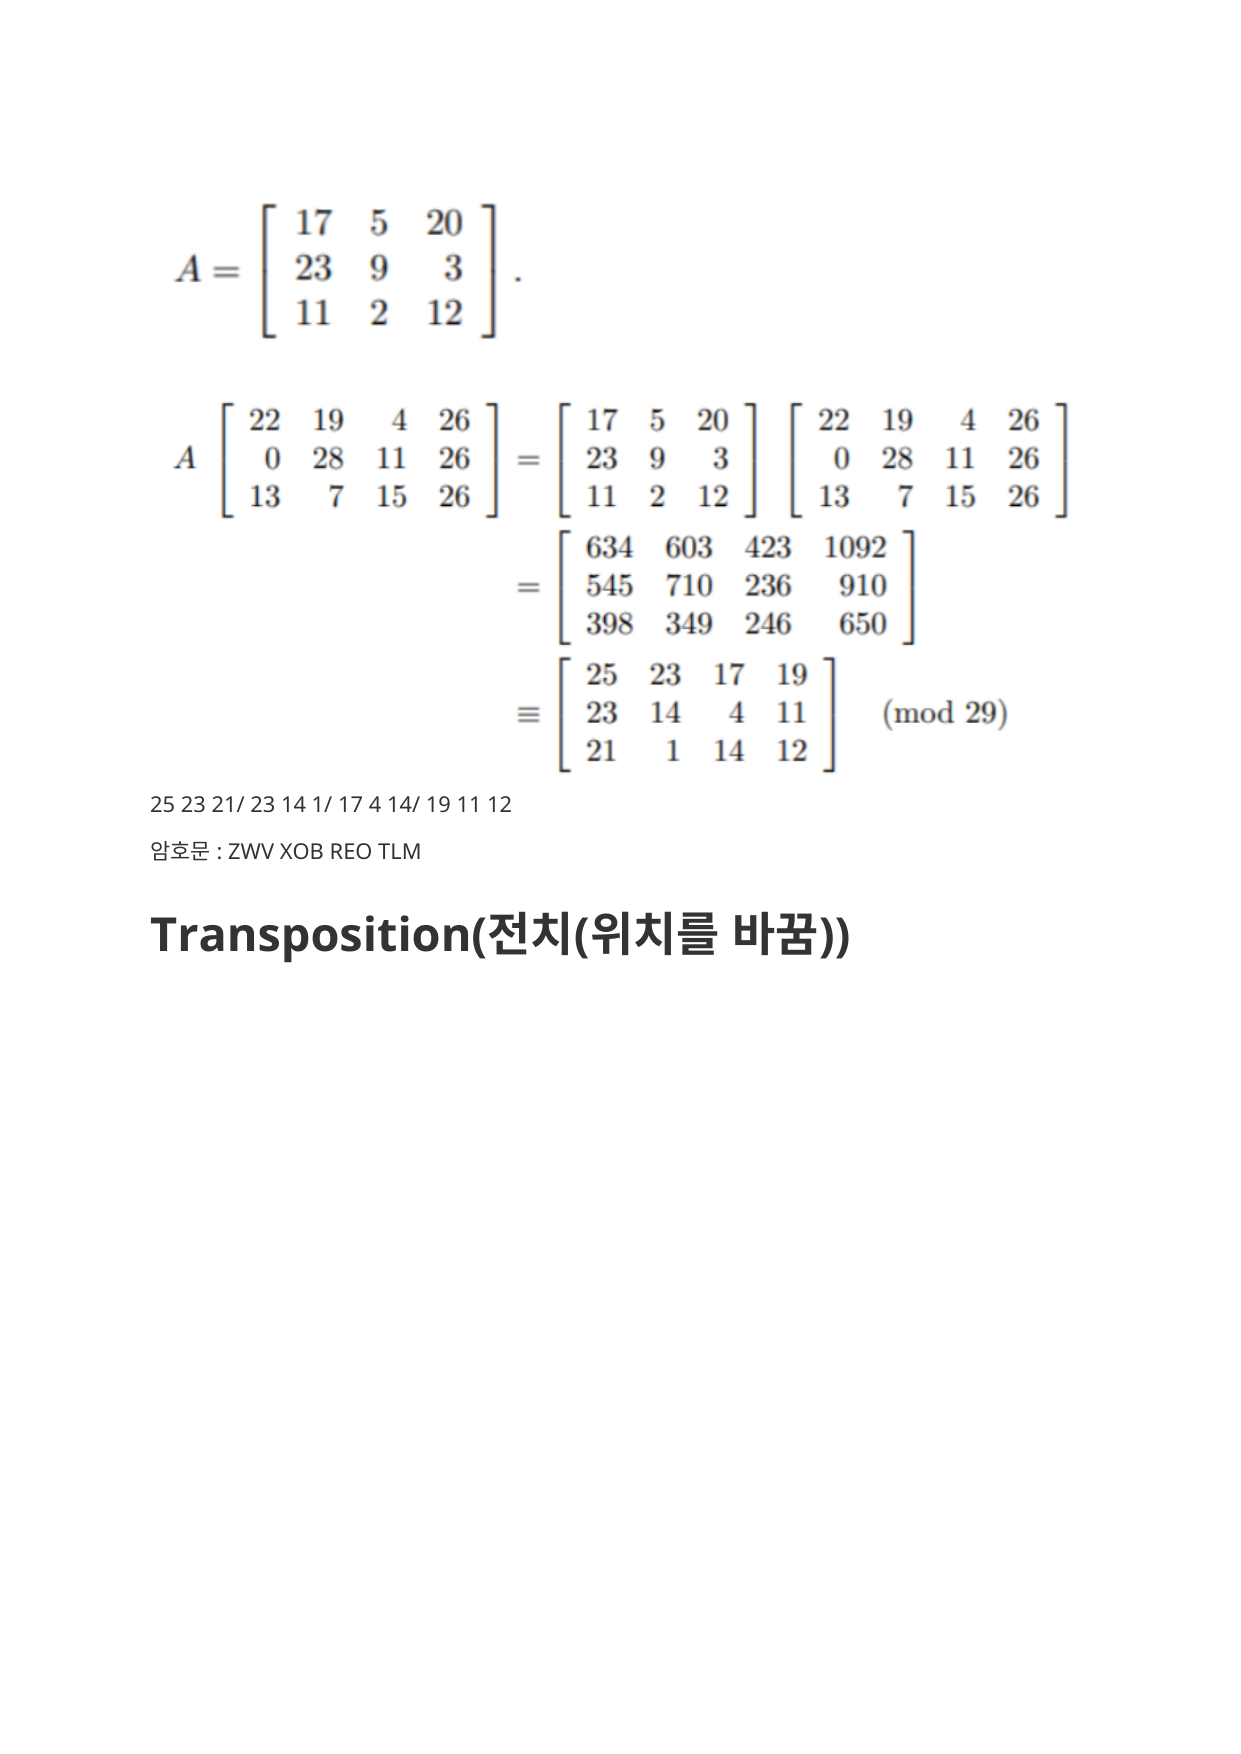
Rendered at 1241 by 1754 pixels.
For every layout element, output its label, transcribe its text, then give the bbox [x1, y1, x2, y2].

text 25 23 21/ 23 14 1/ 17 4 14/ 19 11 12 [150, 789, 1090, 818]
text Transposition(전치(위치를 바꿈)) [150, 897, 1090, 965]
text 암호문 : ZWV XOB REO TLM [150, 834, 1090, 866]
picture [150, 177, 1091, 789]
